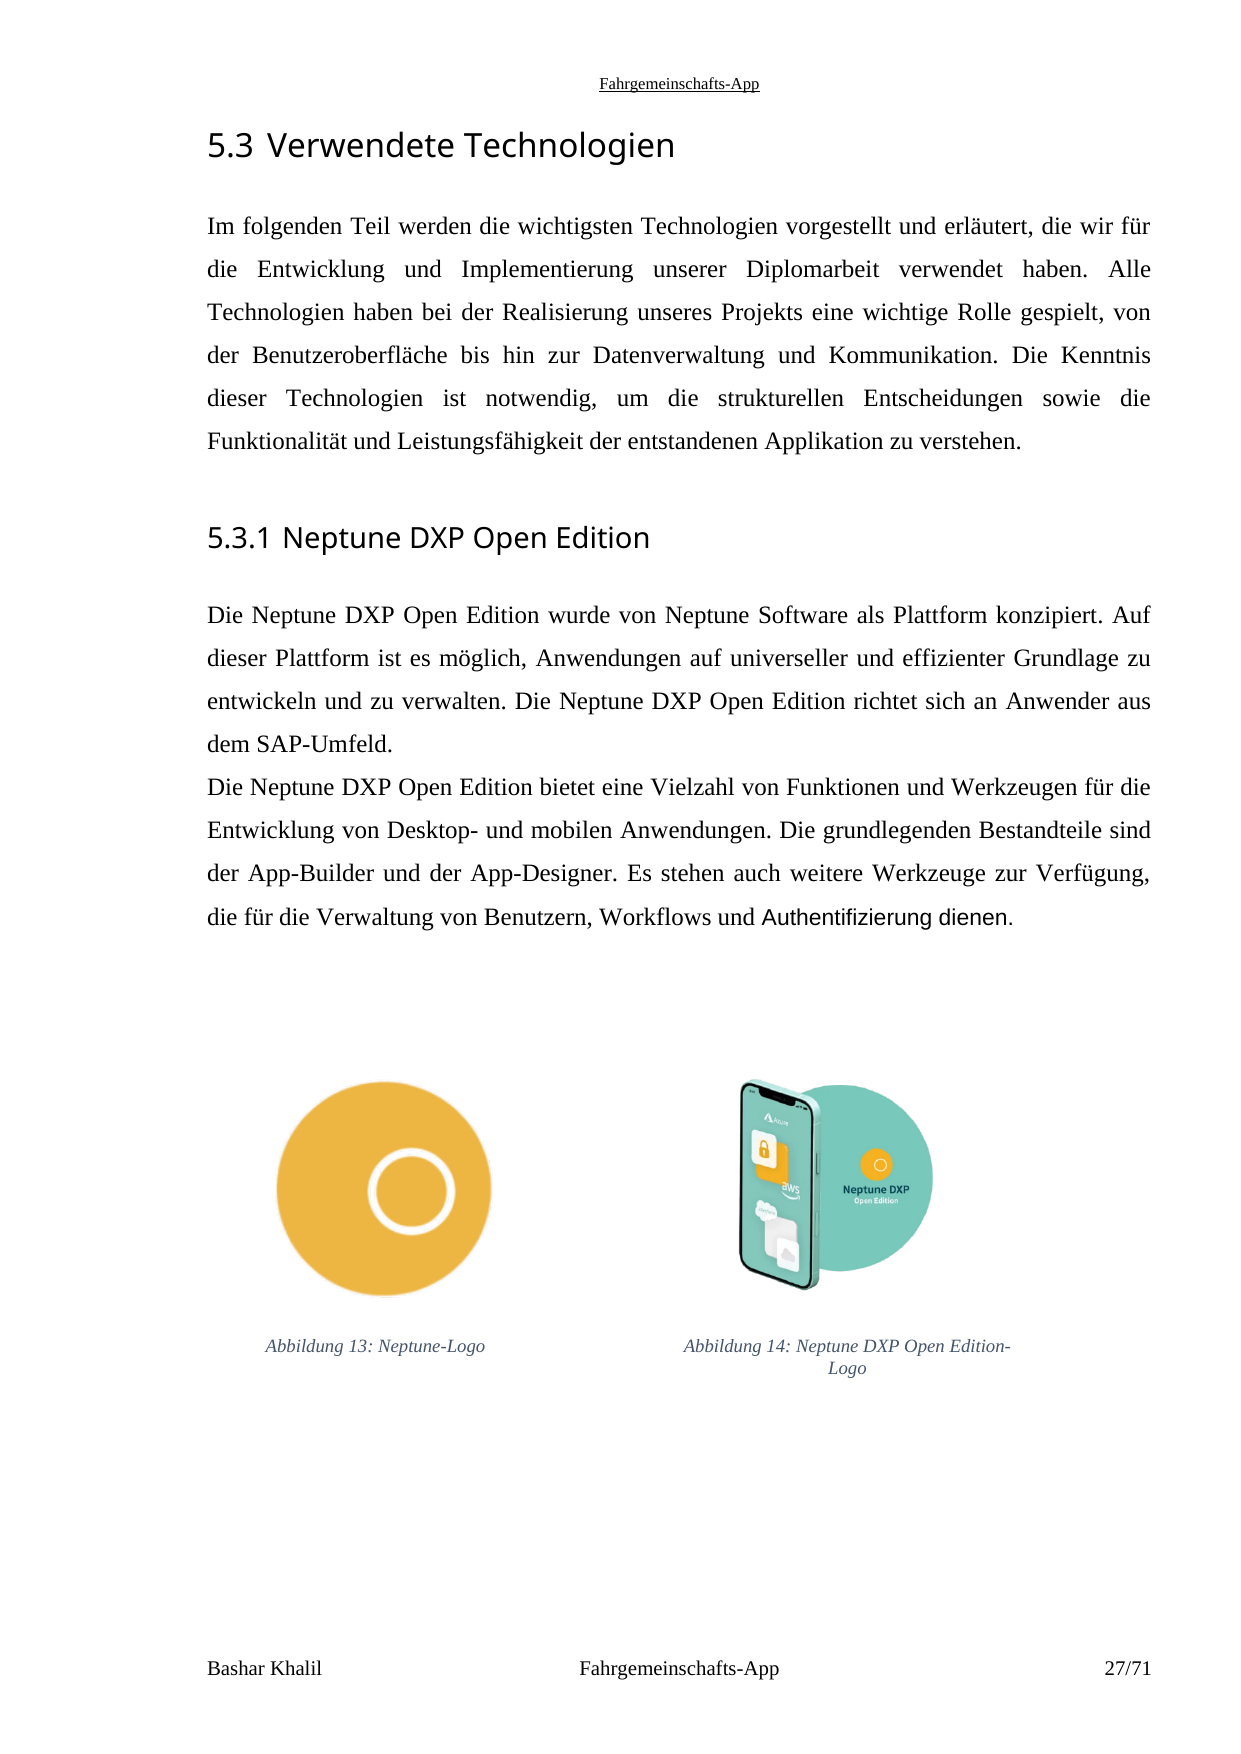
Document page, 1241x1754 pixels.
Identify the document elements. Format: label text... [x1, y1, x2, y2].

picture [721, 1066, 972, 1317]
text Die Neptune DXP Open Edition wurde von Neptune Software als Plattform konzipiert. Auf dieser Plattform ist es möglich, Anwendungen auf universeller und effizienter Grundlage zu entwickeln und zu verwalten. Die Neptune DXP Open Edition richtet sich an Anwender aus dem SAP-Umfeld. [207, 600, 1152, 758]
text Im folgenden Teil werden die wichtigsten Technologien vorgestellt und erläutert, die wir für die Entwicklung und Implementierung unserer Diplomarbeit verwendet haben. Alle Technologien haben bei der Realisierung unseres Projekts eine wichtige Rolle gespielt, von der Benutzeroberfläche bis hin zur Datenverwaltung und Kommunikation. Die Kenntnis dieser Technologien ist notwendig, um die strukturellen Entscheidungen sowie die Funktionalität und Leistungsfähigkeit der entstandenen Applikation zu verstehen. [207, 211, 1152, 455]
text Die Neptune DXP Open Edition bietet eine Vielzahl von Funktionen und Werkzeugen für die Entwicklung von Desktop- und mobilen Anwendungen. Die grundlegenden Bestandteile sind der App-Builder und der App-Designer. Es stehen auch weitere Werkzeuge zur Verfügung, die für die Verwaltung von Benutzern, Workflows und Authentifizierung dienen. [207, 772, 1152, 930]
subtitle Verwendete Technologien [207, 122, 1152, 168]
subtitle Neptune DXP Open Edition [207, 517, 1152, 557]
picture [264, 1067, 511, 1313]
